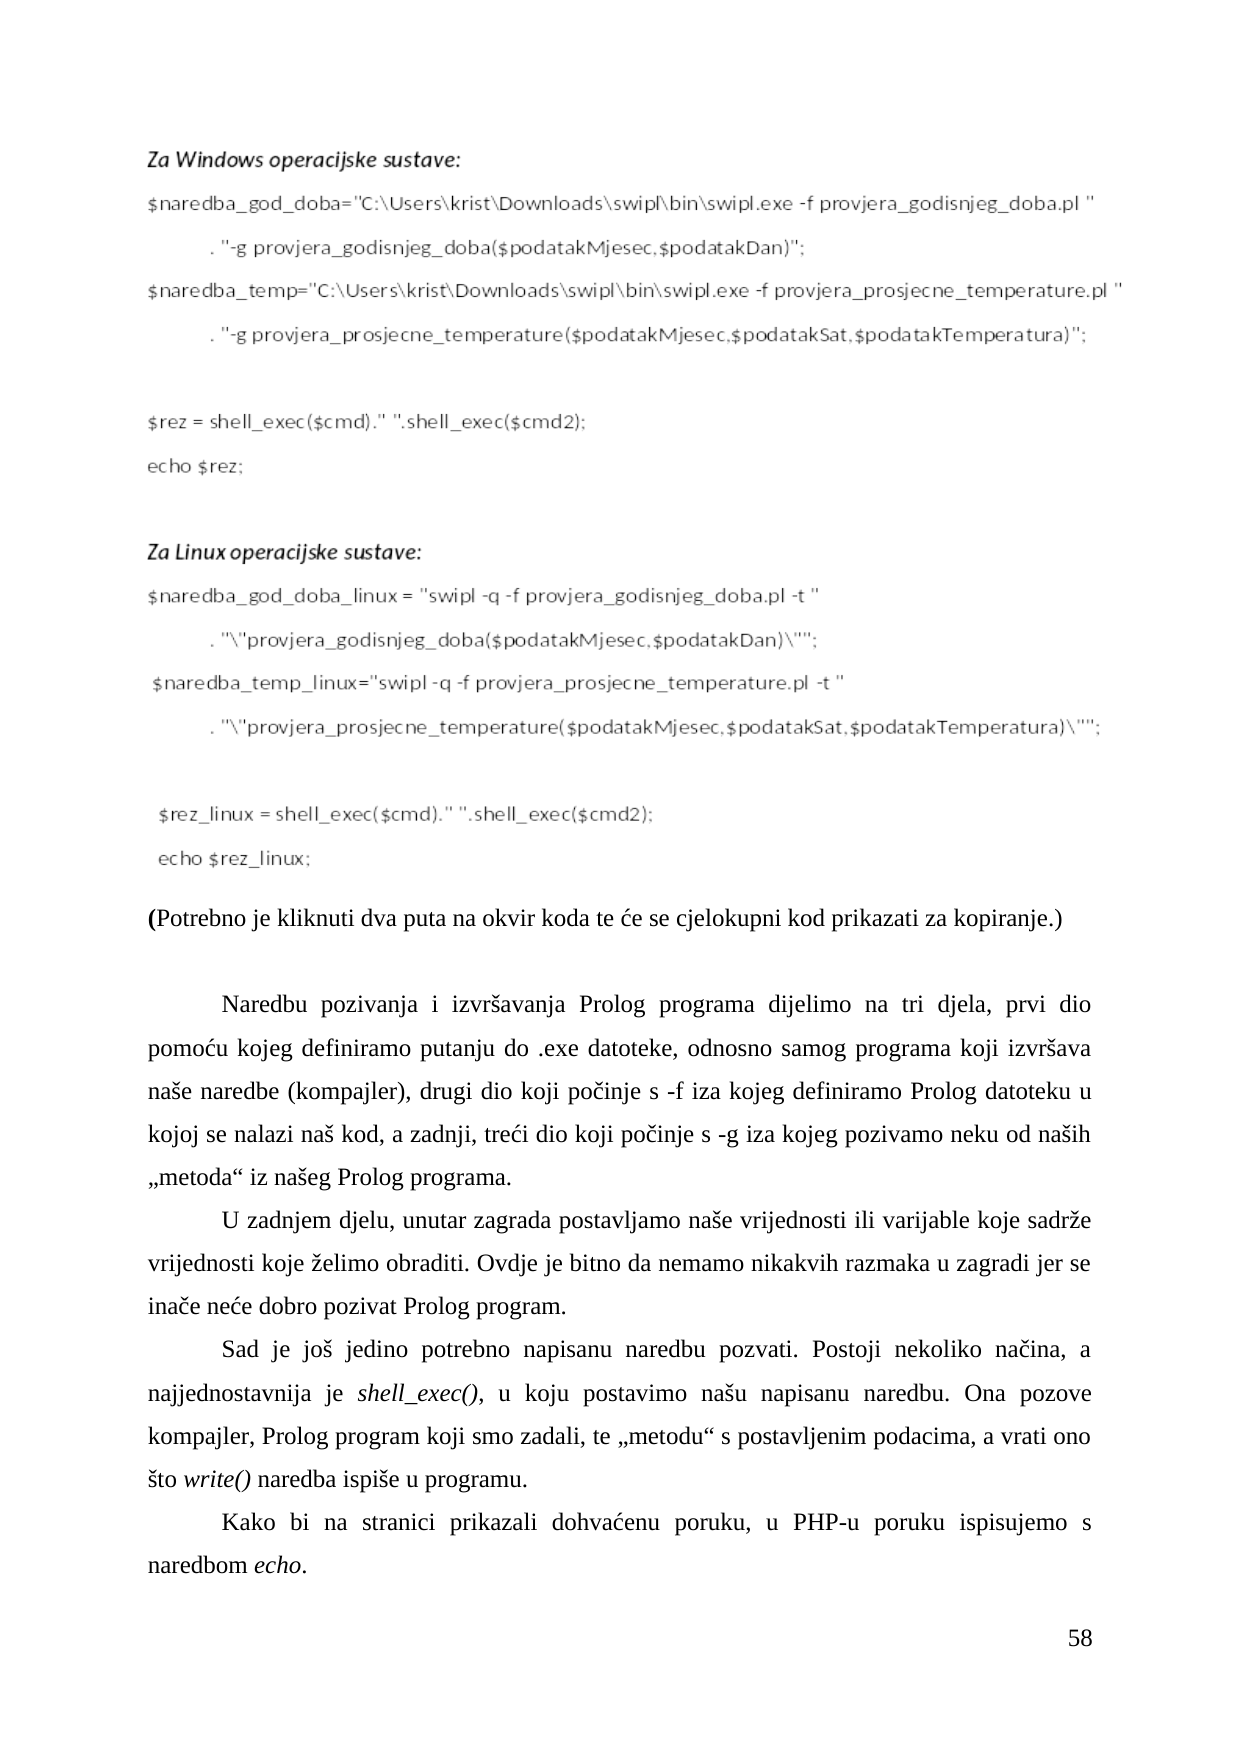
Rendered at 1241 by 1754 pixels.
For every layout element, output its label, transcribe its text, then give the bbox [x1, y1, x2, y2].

text Naredbu pozivanja i izvršavanja Prolog programa dijelimo na tri djela, prvi dio pomoću kojeg definiramo putanju do .exe datoteke, odnosno samog programa koji izvršava naše naredbe (kompajler), drugi dio koji počinje s -f iza kojeg definiramo Prolog datoteku u kojoj se nalazi naš kod, a zadnji, treći dio koji počinje s -g iza kojeg pozivamo neku od naših „metoda“ iz našeg Prolog programa. [148, 989, 1093, 1191]
text (Potrebno je kliknuti dva puta na okvir koda te će se cjelokupni kod prikazati za kopiranje.) [148, 148, 1093, 975]
text U zadnjem djelu, unutar zagrada postavljamo naše vrijednosti ili varijable koje sadrže vrijednosti koje želimo obraditi. Ovdje je bitno da nemamo nikakvih razmaka u zagradi jer se inače neće dobro pozivat Prolog program. [148, 1205, 1093, 1320]
text Kako bi na stranici prikazali dohvaćenu poruku, u PHP-u poruku ispisujemo s naredbom echo. [148, 1507, 1093, 1579]
text Sad je još jedino potrebno napisanu naredbu pozvati. Postoji nekoliko načina, a najjednostavnija je shell_exec(), u koju postavimo našu napisanu naredbu. Ona pozove kompajler, Prolog program koji smo zadali, te „metodu“ s postavljenim podacima, a vrati ono što write() naredba ispiše u programu. [148, 1334, 1093, 1493]
